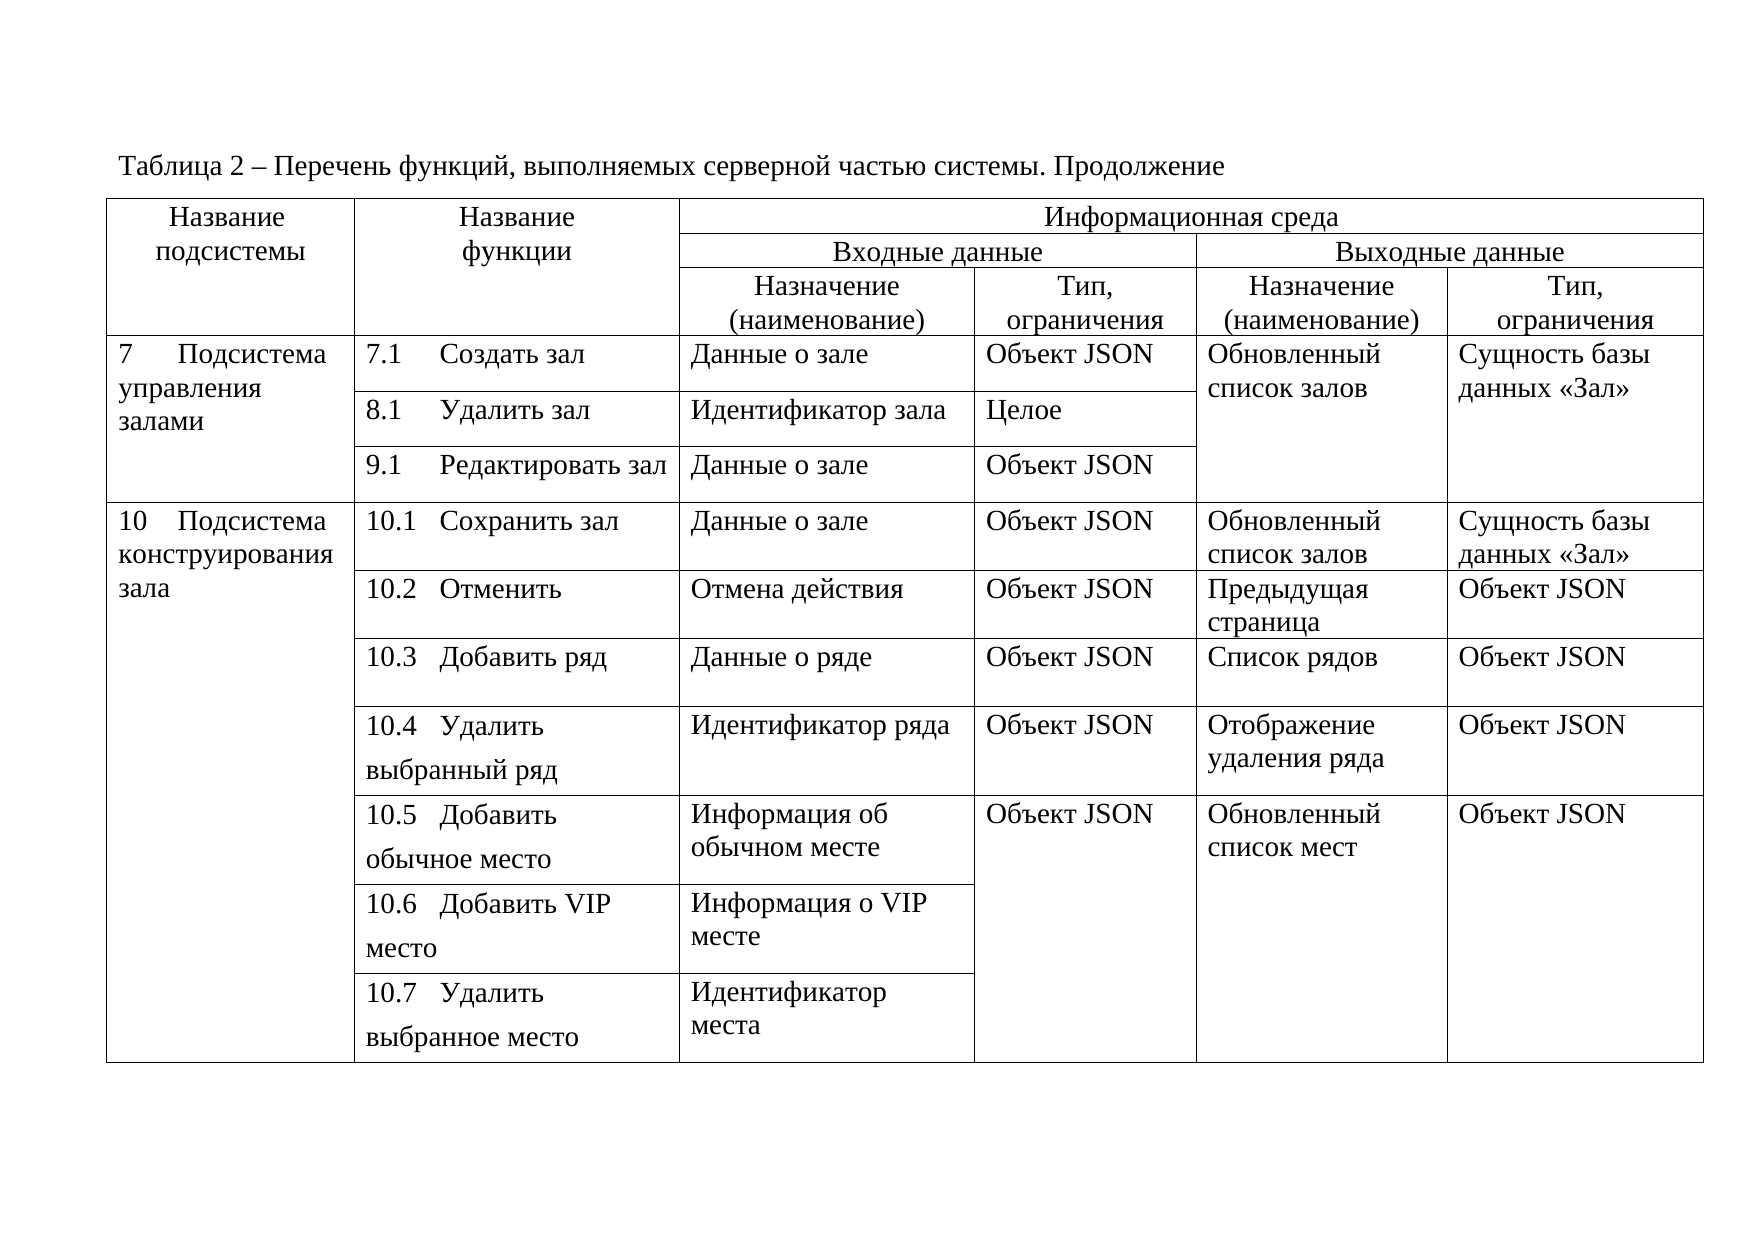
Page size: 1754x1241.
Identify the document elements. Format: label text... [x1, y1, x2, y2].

table_cell Отменить [355, 571, 679, 638]
table_cell Объект JSON [975, 639, 1196, 706]
table_cell Список рядов [1197, 639, 1447, 706]
table_cell Сущность базы данных «Зал» [1448, 336, 1703, 502]
table_cell Добавить обычное место [355, 796, 679, 884]
table_header Название функции [355, 199, 679, 335]
table_cell Удалить зал [355, 392, 679, 446]
table_cell Целое [975, 392, 1196, 446]
table_header Информационная среда [680, 199, 1703, 233]
table_cell Тип, ограничения [1448, 268, 1703, 335]
table_cell Данные о ряде [680, 639, 974, 706]
table_cell Идентификатор зала [680, 392, 974, 446]
table_cell Предыдущая страница [1197, 571, 1447, 638]
table_cell Сущность базы данных «Зал» [1448, 503, 1703, 570]
table_cell Информация о VIP месте [680, 885, 974, 973]
table_cell Редактировать зал [355, 447, 679, 502]
table_cell Назначение (наименование) [680, 268, 974, 335]
table_cell Удалить выбранный ряд [355, 707, 679, 795]
table_cell Объект JSON [975, 571, 1196, 638]
table_cell Объект JSON [975, 503, 1196, 570]
table_cell Данные о зале [680, 336, 974, 391]
table_cell Входные данные [680, 234, 1196, 267]
table_cell Добавить ряд [355, 639, 679, 706]
table_cell Тип, ограничения [975, 268, 1196, 335]
table_cell Идентификатор ряда [680, 707, 974, 795]
table_cell Создать зал [355, 336, 679, 391]
table_cell Обновленный список мест [1197, 796, 1447, 1062]
table_cell Информация об обычном месте [680, 796, 974, 884]
table_cell Данные о зале [680, 447, 974, 502]
table_cell Объект JSON [975, 336, 1196, 391]
table_cell Обновленный список залов [1197, 336, 1447, 502]
table_cell Данные о зале [680, 503, 974, 570]
table_header Название подсистемы [107, 199, 354, 335]
table_cell Объект JSON [1448, 796, 1703, 1062]
table_cell Сохранить зал [355, 503, 679, 570]
table_cell Подсистема конструирования зала [107, 503, 354, 1062]
table_cell Подсистема управления залами [107, 336, 354, 502]
table_cell Объект JSON [975, 707, 1196, 795]
table_cell Назначение (наименование) [1197, 268, 1447, 335]
table_cell Объект JSON [975, 447, 1196, 502]
table_cell Удалить выбранное место [355, 974, 679, 1062]
table_cell Объект JSON [1448, 571, 1703, 638]
text Таблица 2 – Перечень функций, выполняемых серверной частью системы. Продолжение [118, 148, 1636, 181]
table_cell Объект JSON [1448, 639, 1703, 706]
table_cell Отображение удаления ряда [1197, 707, 1447, 795]
table_cell Объект JSON [975, 796, 1196, 1062]
table_cell Добавить VIP место [355, 885, 679, 973]
table_cell Выходные данные [1197, 234, 1703, 267]
table_cell Объект JSON [1448, 707, 1703, 795]
table_cell Обновленный список залов [1197, 503, 1447, 570]
table_cell Идентификатор места [680, 974, 974, 1062]
table_cell Отмена действия [680, 571, 974, 638]
